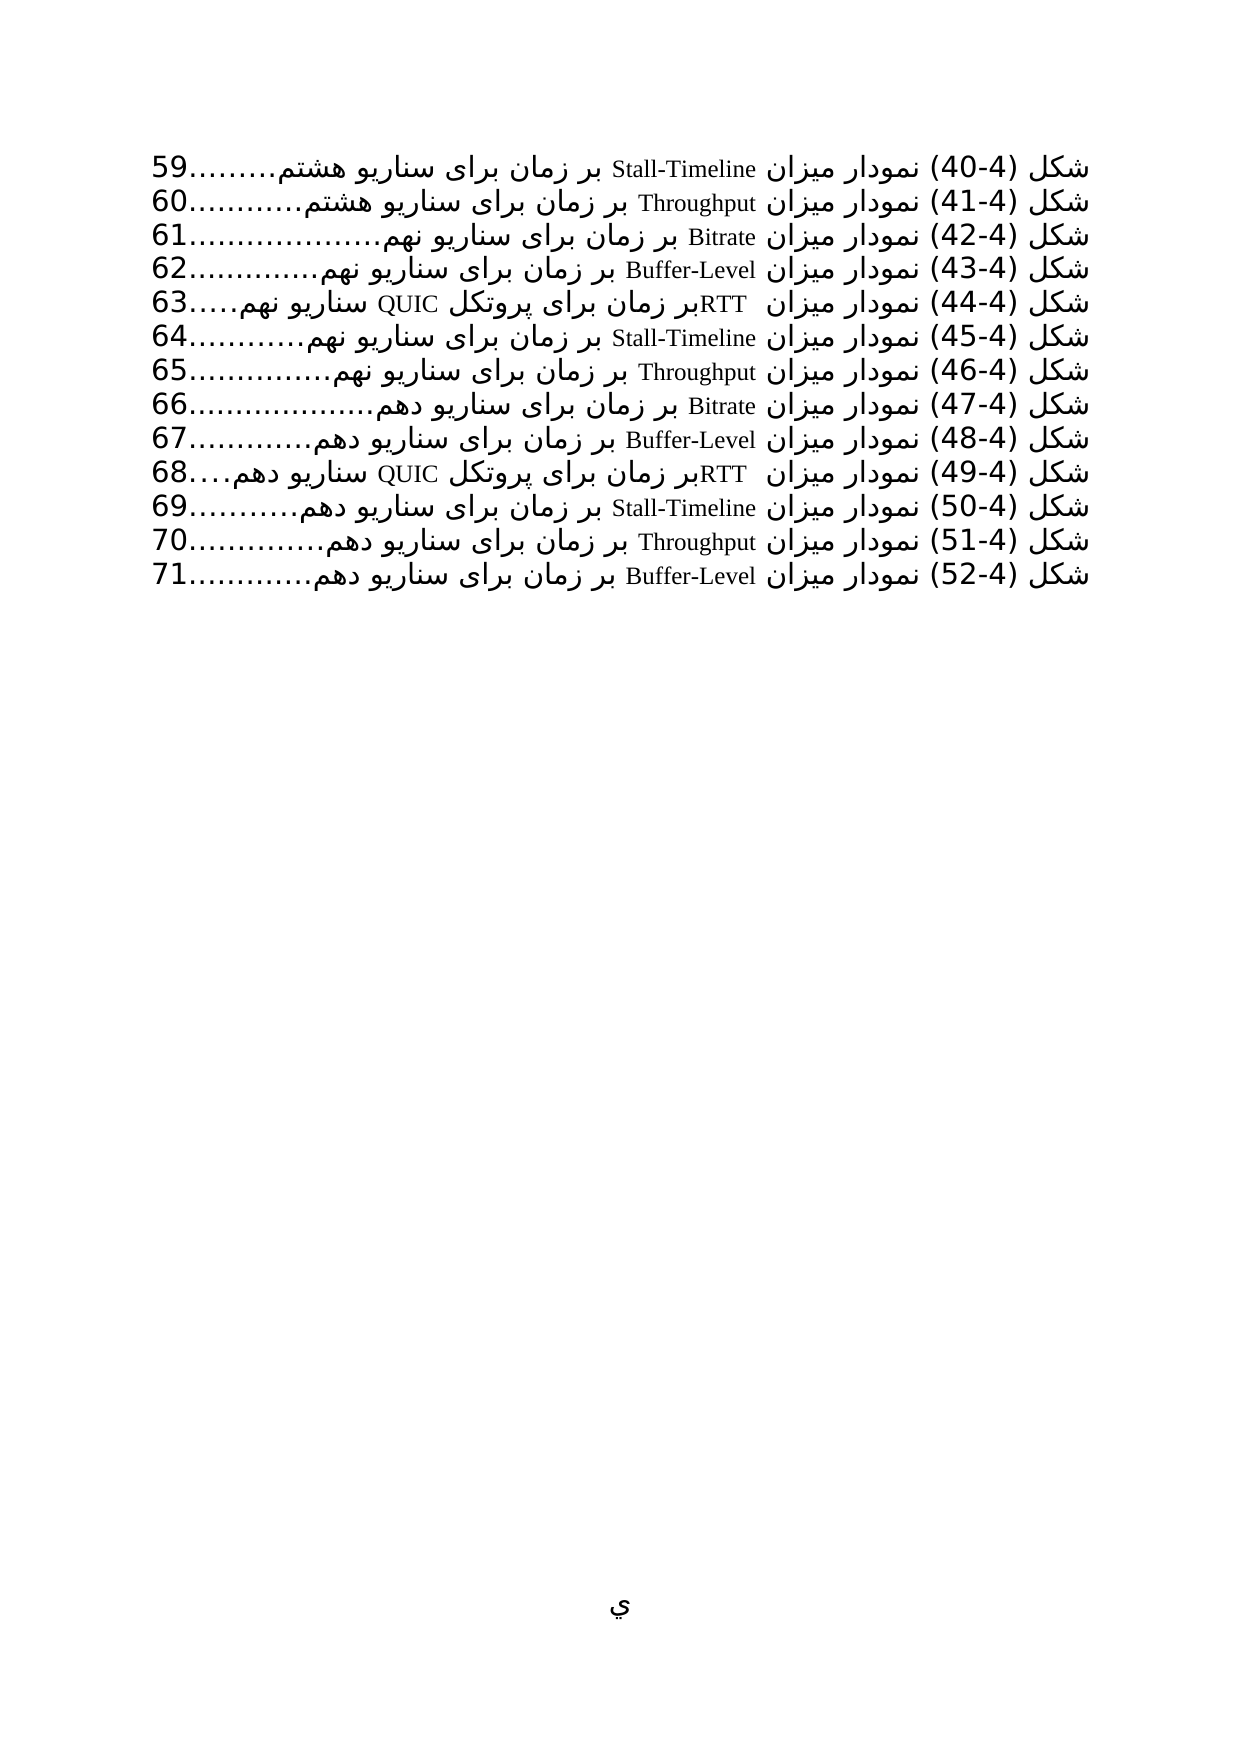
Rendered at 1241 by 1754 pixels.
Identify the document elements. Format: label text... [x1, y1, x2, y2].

text شکل (4-40) نمودار میزان Stall-Timeline بر زمان برای سناریو هشتم 59 [150, 150, 1090, 184]
text شکل (4-47) نمودار میزان Bitrate بر زمان برای سناریو دهم 66 [150, 388, 1090, 422]
text شکل (4-44) نمودار میزان RTTبر زمان برای پروتکل QUIC سناریو نهم 63 [150, 286, 1090, 320]
text شکل (4-49) نمودار میزان RTTبر زمان برای پروتکل QUIC سناریو دهم 68 [150, 456, 1090, 489]
text شکل (4-46) نمودار میزان Throughput بر زمان برای سناریو نهم 65 [150, 354, 1090, 388]
text شکل (4-52) نمودار میزان Buffer-Level بر زمان برای سناریو دهم 71 [150, 557, 1090, 591]
text شکل (4-41) نمودار میزان Throughput بر زمان برای سناریو هشتم 60 [150, 184, 1090, 218]
text شکل (4-48) نمودار میزان Buffer-Level بر زمان برای سناریو دهم 67 [150, 422, 1090, 456]
text شکل (4-51) نمودار میزان Throughput بر زمان برای سناریو دهم 70 [150, 523, 1090, 557]
text شکل (4-42) نمودار میزان Bitrate بر زمان برای سناریو نهم 61 [150, 218, 1090, 252]
text شکل (4-45) نمودار میزان Stall-Timeline بر زمان برای سناریو نهم 64 [150, 320, 1090, 354]
text شکل (4-50) نمودار میزان Stall-Timeline بر زمان برای سناریو دهم 69 [150, 489, 1090, 523]
text شکل (4-43) نمودار میزان Buffer-Level بر زمان برای سناریو نهم 62 [150, 252, 1090, 286]
